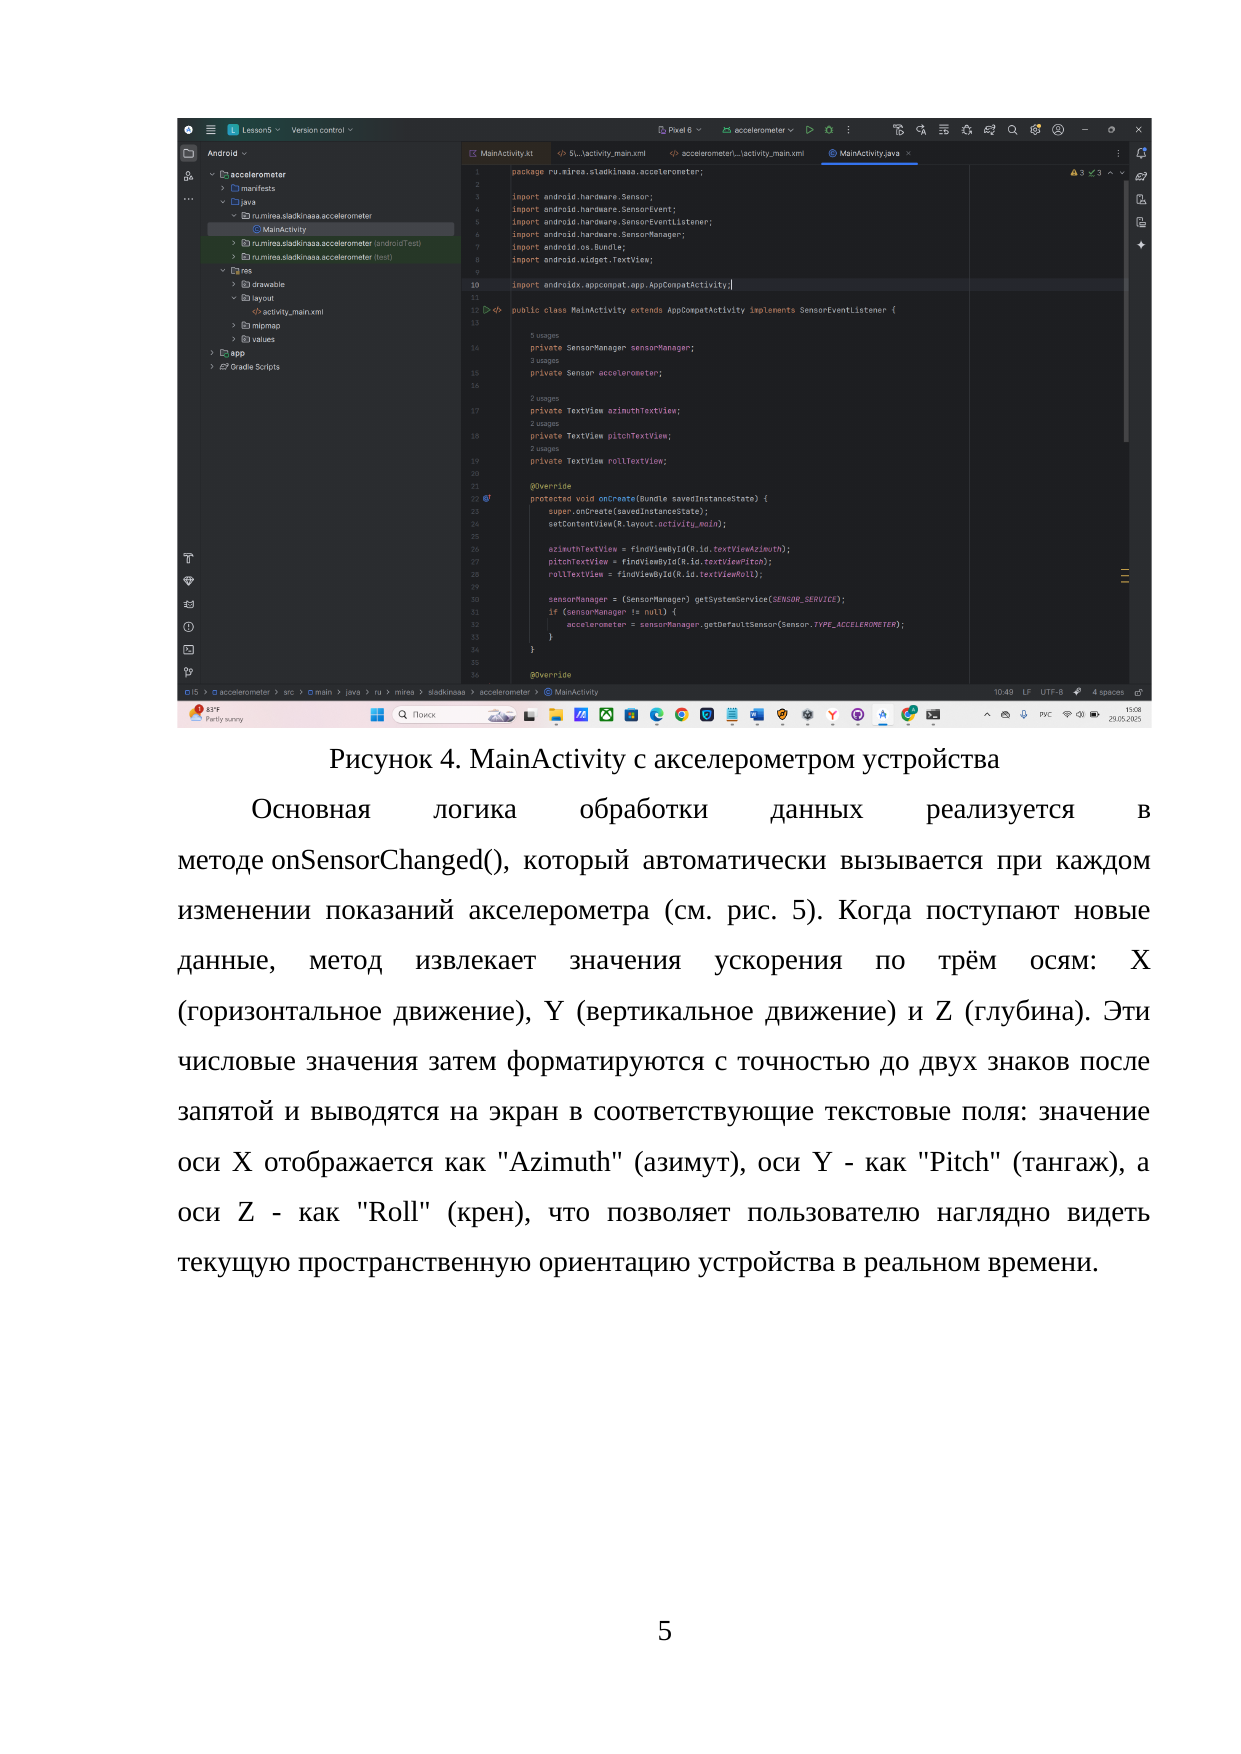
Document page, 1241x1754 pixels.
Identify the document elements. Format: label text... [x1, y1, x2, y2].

text Рисунок 4. MainActivity с акселерометром устройства [177, 741, 1152, 775]
text Основная логика обработки данных реализуется в методе onSensorChanged(), который автоматически вызывается при каждом изменении показаний акселерометра (см. рис. 5). Когда поступают новые данные, метод извлекает значения ускорения по трём осям: X (горизонтальное движение), Y (вертикальное движение) и Z (глубина). Эти числовые значения затем форматируются с точностью до двух знаков после запятой и выводятся на экран в соответствующие текстовые поля: значение оси X отображается как "Azimuth" (азимут), оси Y - как "Pitch" (тангаж), а оси Z - как "Roll" (крен), что позволяет пользователю наглядно видеть текущую пространственную ориентацию устройства в реальном времени. [177, 791, 1152, 1278]
picture [177, 118, 1152, 728]
